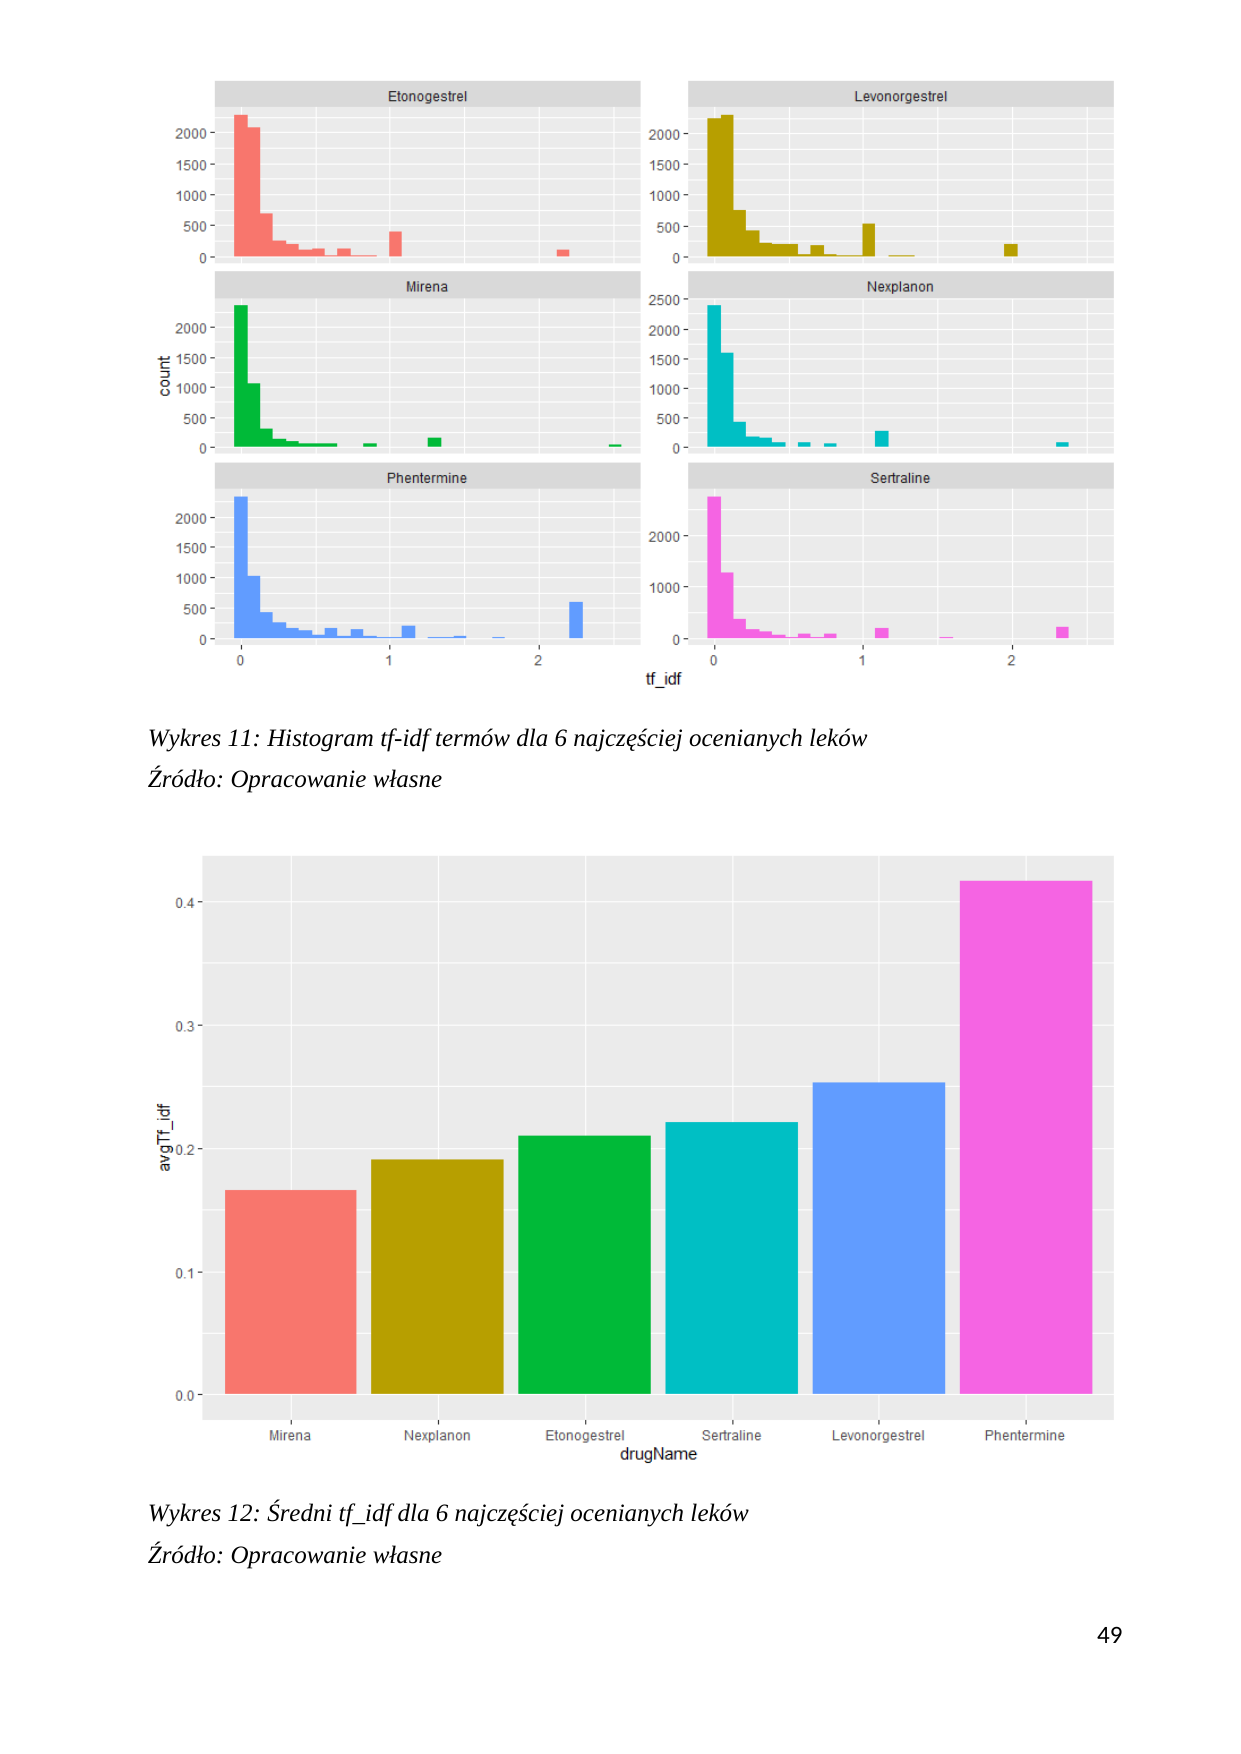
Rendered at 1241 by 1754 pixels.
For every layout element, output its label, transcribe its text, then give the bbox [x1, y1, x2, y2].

text Źródło: Opracowanie własne [148, 1540, 1122, 1568]
text Wykres 12: Średni tf_idf dla 6 najczęściej ocenianych leków [148, 1498, 1122, 1527]
text Źródło: Opracowanie własne [148, 764, 1122, 793]
picture [147, 848, 1123, 1471]
text Wykres 11: Histogram tf-idf termów dla 6 najczęściej ocenianych leków [148, 723, 1122, 752]
picture [147, 73, 1123, 696]
